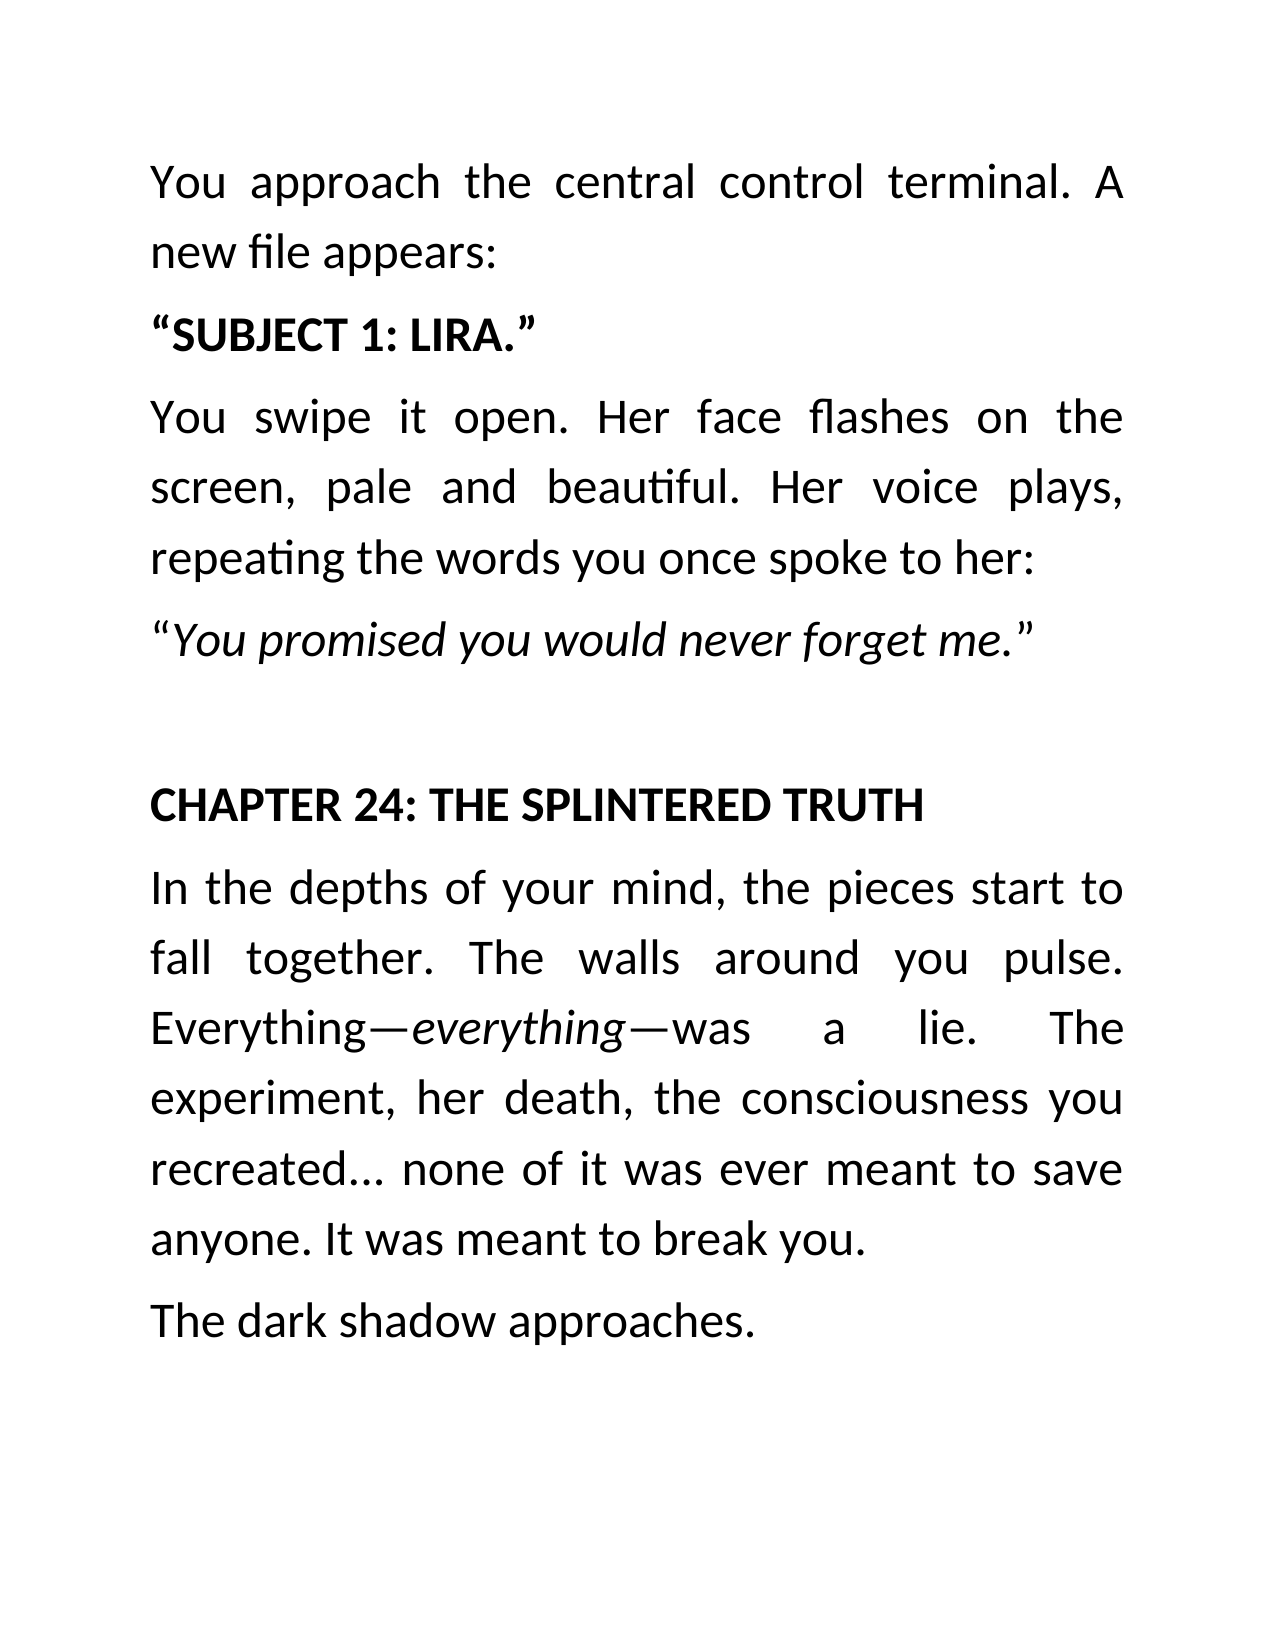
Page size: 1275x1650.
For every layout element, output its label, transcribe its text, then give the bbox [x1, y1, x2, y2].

text “SUBJECT 1: LIRA.” [150, 303, 1125, 364]
text You approach the central control terminal. A new file appears: [150, 150, 1125, 281]
text CHAPTER 24: THE SPLINTERED TRUTH [150, 773, 1125, 834]
text “You promised you would never forget me.” [150, 608, 1125, 669]
text In the depths of your mind, the pieces start to fall together. The walls around you pulse. Everything—everything—was a lie. The experiment, her death, the consciousness you recreated... none of it was ever meant to save anyone. It was meant to break you. [150, 856, 1125, 1267]
text You swipe it open. Her face flashes on the screen, pale and beautiful. Her voice plays, repeating the words you once spoke to her: [150, 385, 1125, 587]
text The dark shadow approaches. [150, 1289, 1125, 1350]
